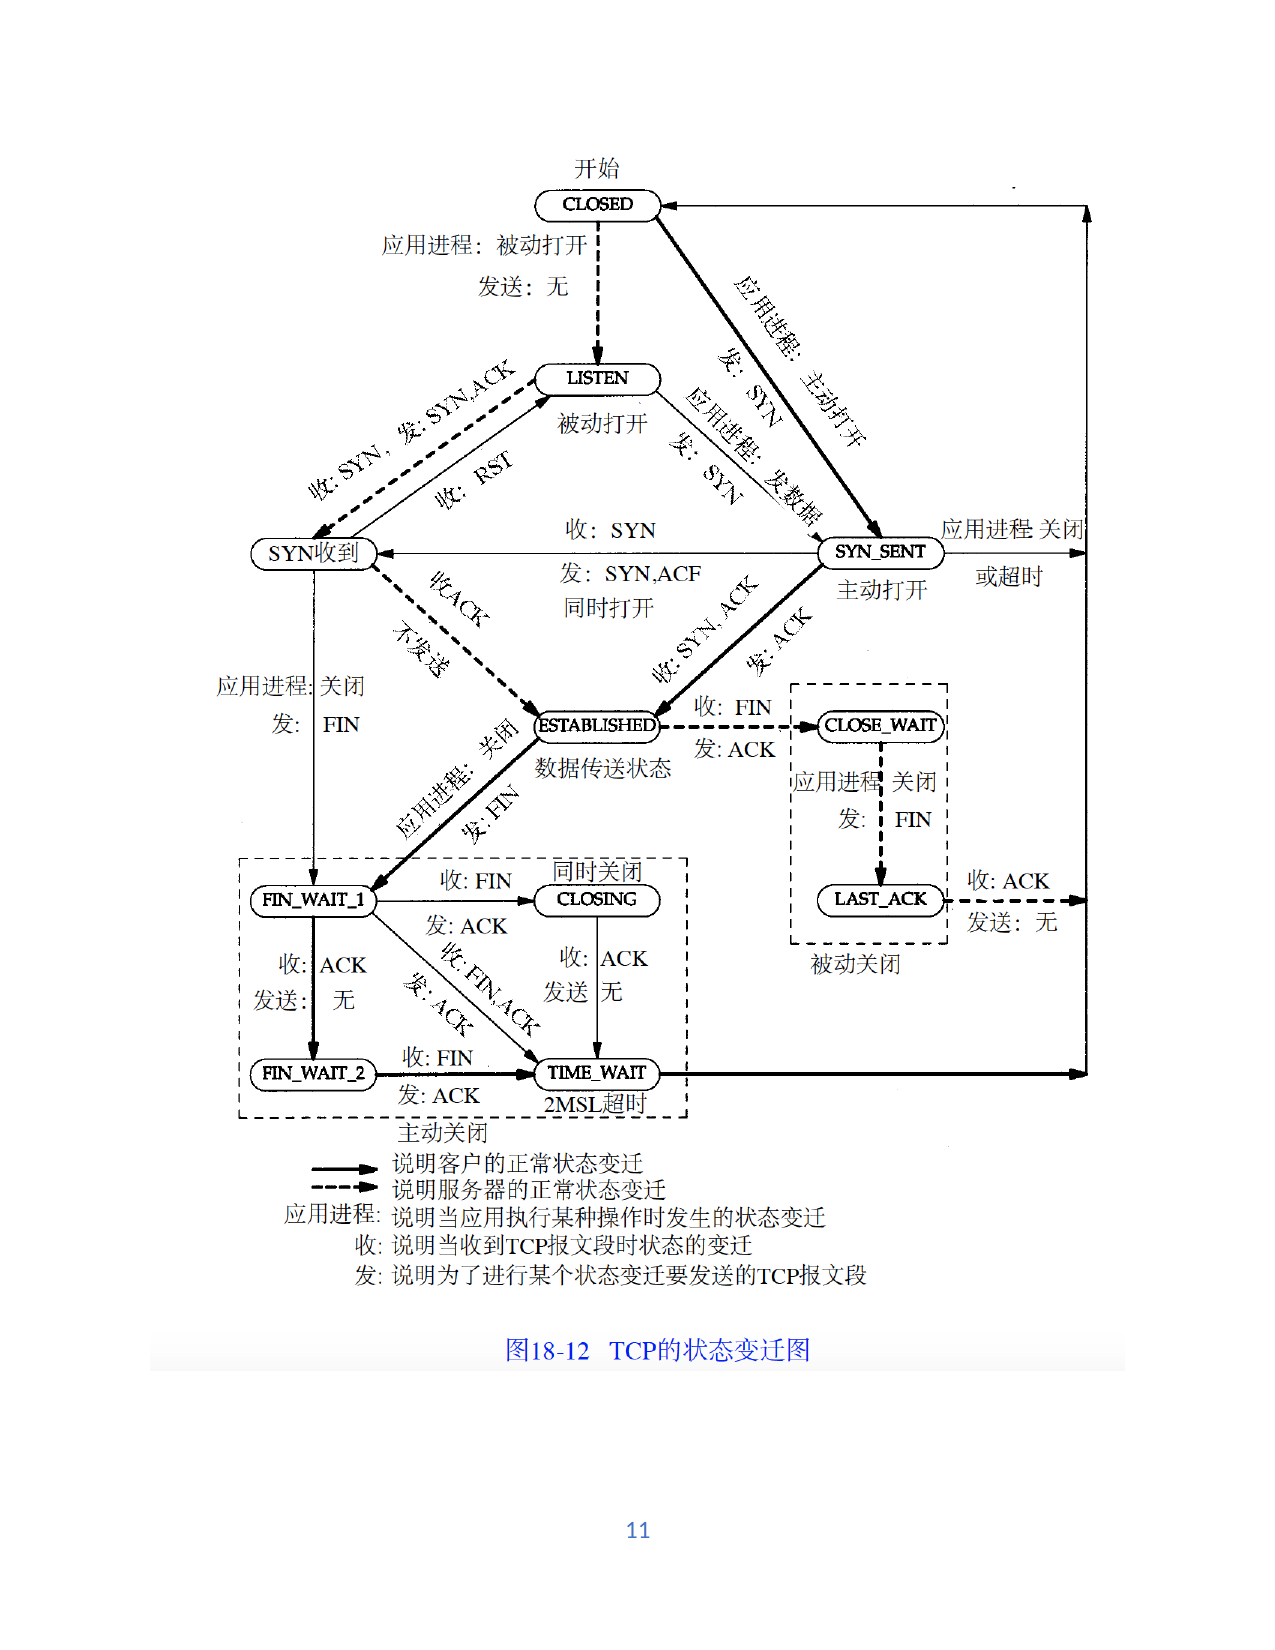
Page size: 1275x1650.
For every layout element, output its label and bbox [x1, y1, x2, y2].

picture [150, 150, 1125, 1371]
